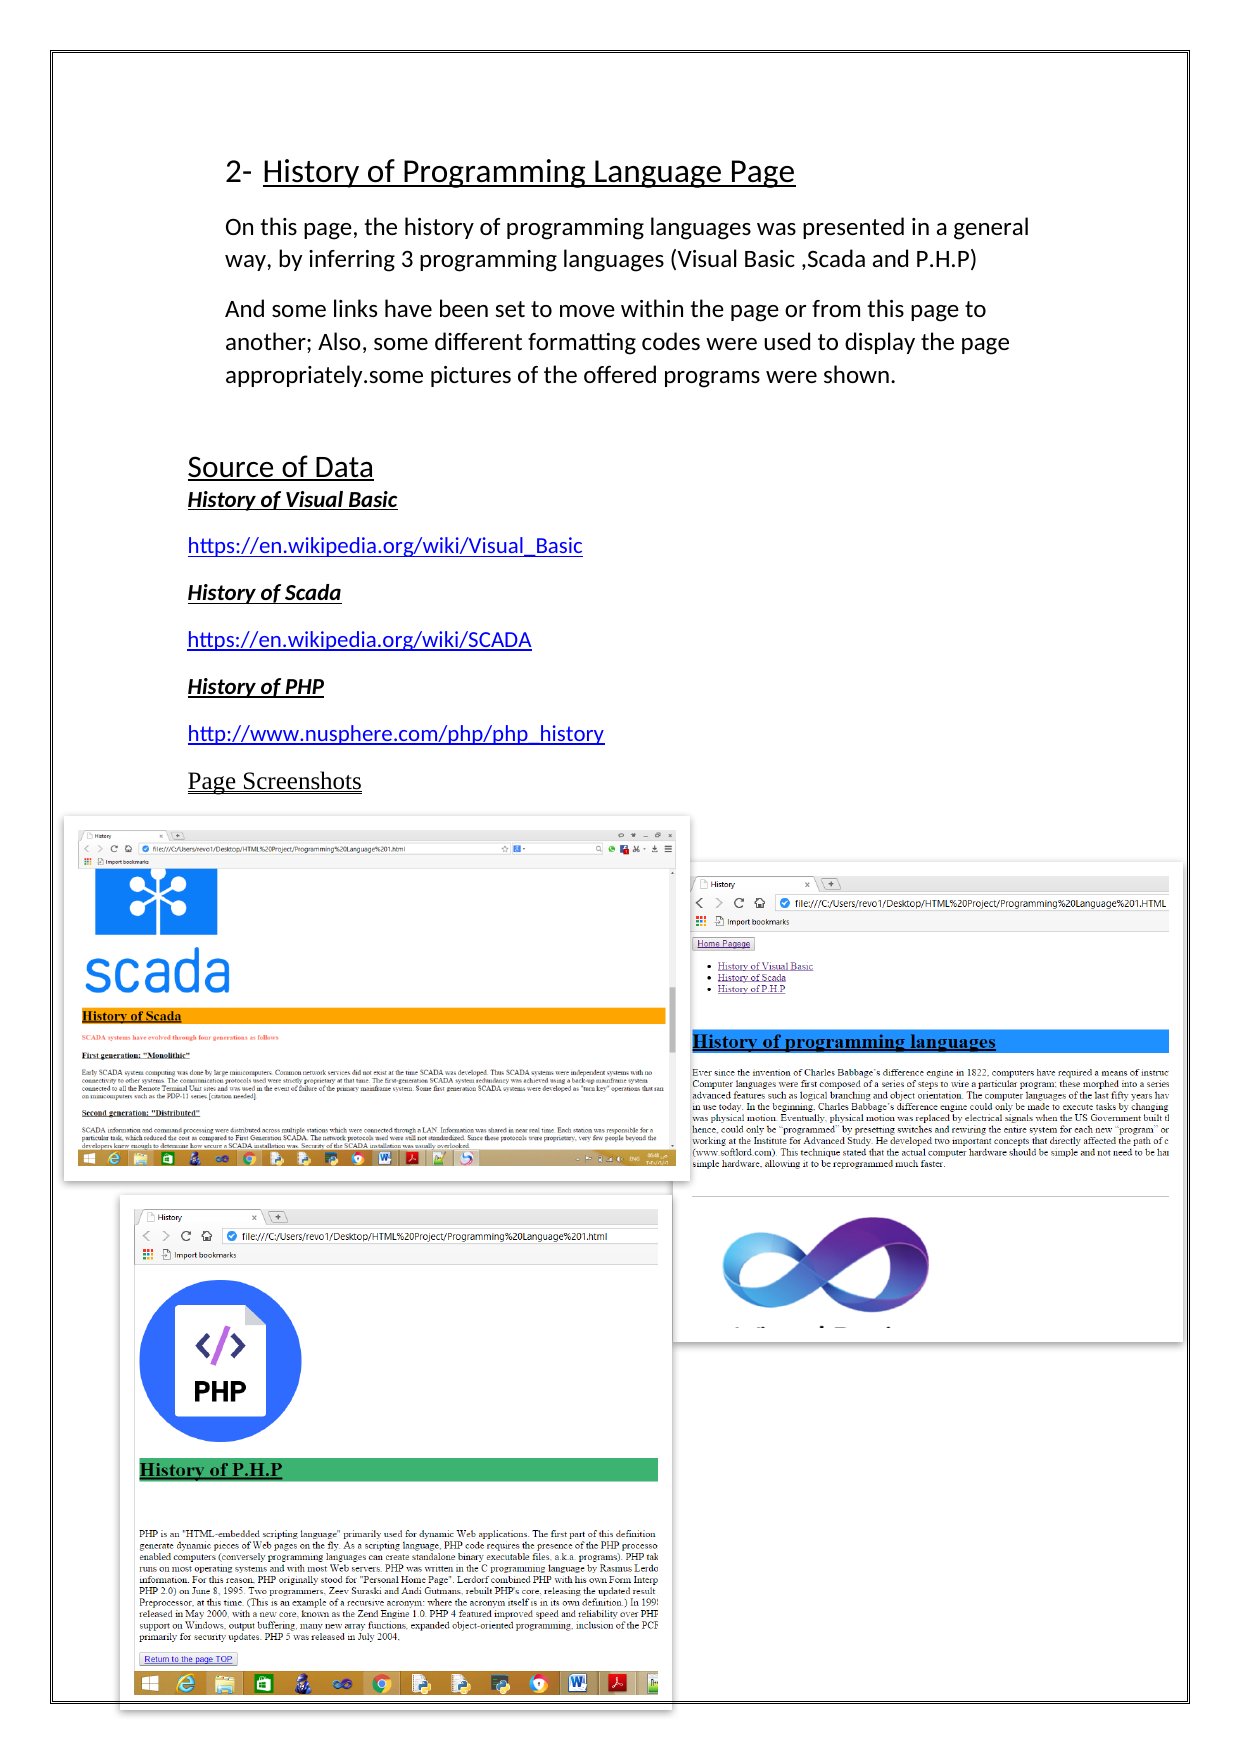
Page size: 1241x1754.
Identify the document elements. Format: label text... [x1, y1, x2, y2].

text History of Scada [187, 578, 1053, 607]
text And some links have been set to move within the page or from this page to another; Also, some different formatting codes were used to display the page appropriately.some pictures of the offered programs were shown. [225, 293, 1053, 389]
picture [134, 1209, 658, 1695]
text History of PHP [187, 672, 1053, 700]
list History of Programming Language Page [225, 150, 1053, 191]
picture [78, 830, 676, 1166]
text http://www.nusphere.com/php/php_history [187, 719, 1053, 747]
picture [688, 876, 1169, 1328]
text https://en.wikipedia.org/wiki/SCADA [187, 625, 1053, 653]
text On this page, the history of programming languages was presented in a general way, by inferring 3 programming languages (Visual Basic ,Scada and P.H.P) [225, 211, 1053, 274]
text https://en.wikipedia.org/wiki/Visual_Basic [187, 532, 1053, 560]
text History of Visual Basic [187, 485, 1053, 513]
text Source of Data [187, 447, 1053, 485]
text Page Screenshots [187, 766, 1053, 795]
